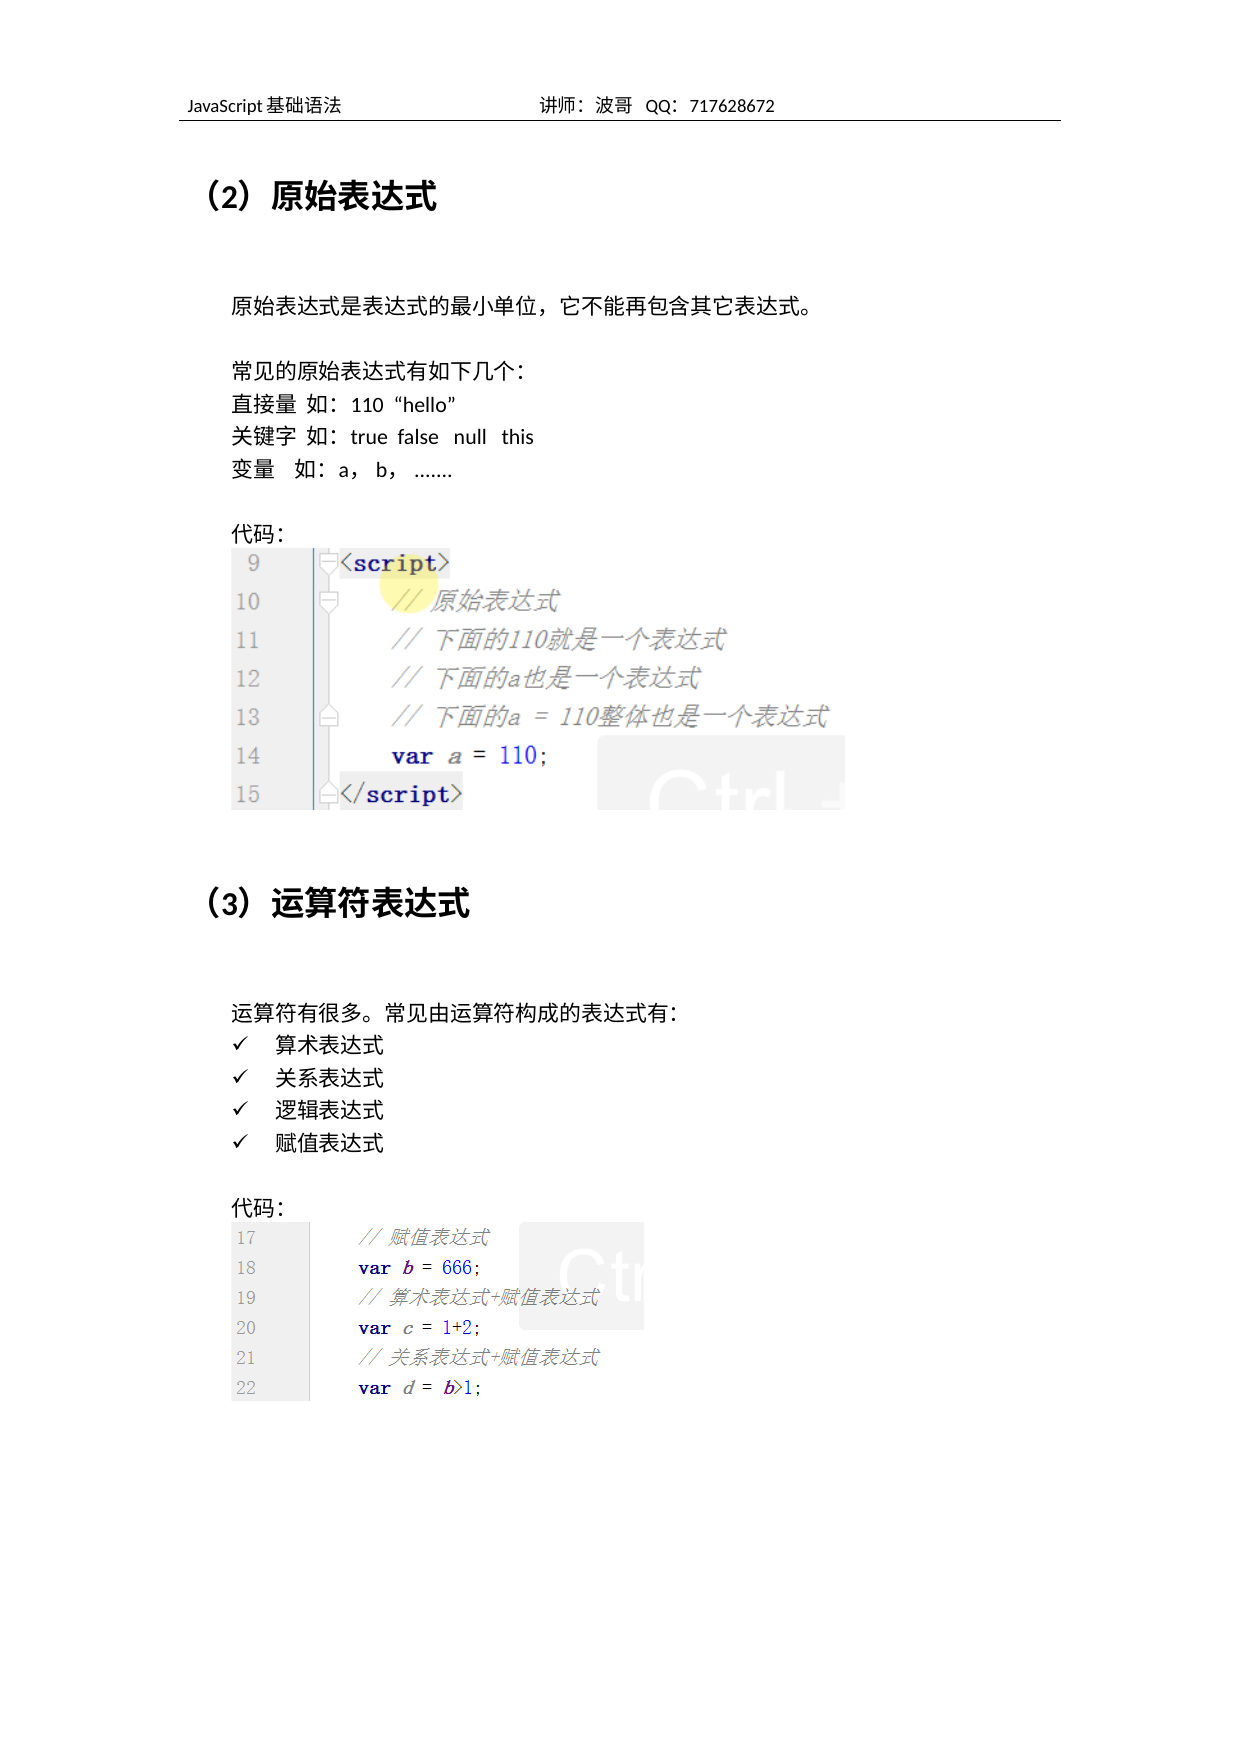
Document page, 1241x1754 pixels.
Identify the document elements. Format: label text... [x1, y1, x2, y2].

list 代码： [187, 1190, 1053, 1223]
text 原始表达式是表达式的最小单位，它不能再包含其它表达式。 [187, 289, 1053, 321]
picture [231, 1222, 644, 1401]
text 常见的原始表达式有如下几个： [187, 354, 1053, 386]
list 逻辑表达式 [231, 1093, 1053, 1125]
list 算术表达式 [231, 1028, 1053, 1060]
picture [231, 548, 846, 810]
text 直接量 如：110 “hello” [187, 386, 1053, 419]
text 代码： [187, 516, 1053, 549]
list 赋值表达式 [231, 1125, 1053, 1158]
text 关键字 如：true false null this [187, 419, 1053, 451]
list 关系表达式 [231, 1060, 1053, 1093]
text 变量 如：a， b， ....... [187, 451, 1053, 484]
subtitle 原始表达式 [187, 162, 1053, 227]
text 运算符有很多。常见由运算符构成的表达式有： [187, 995, 1053, 1028]
subtitle 运算符表达式 [187, 868, 1053, 933]
